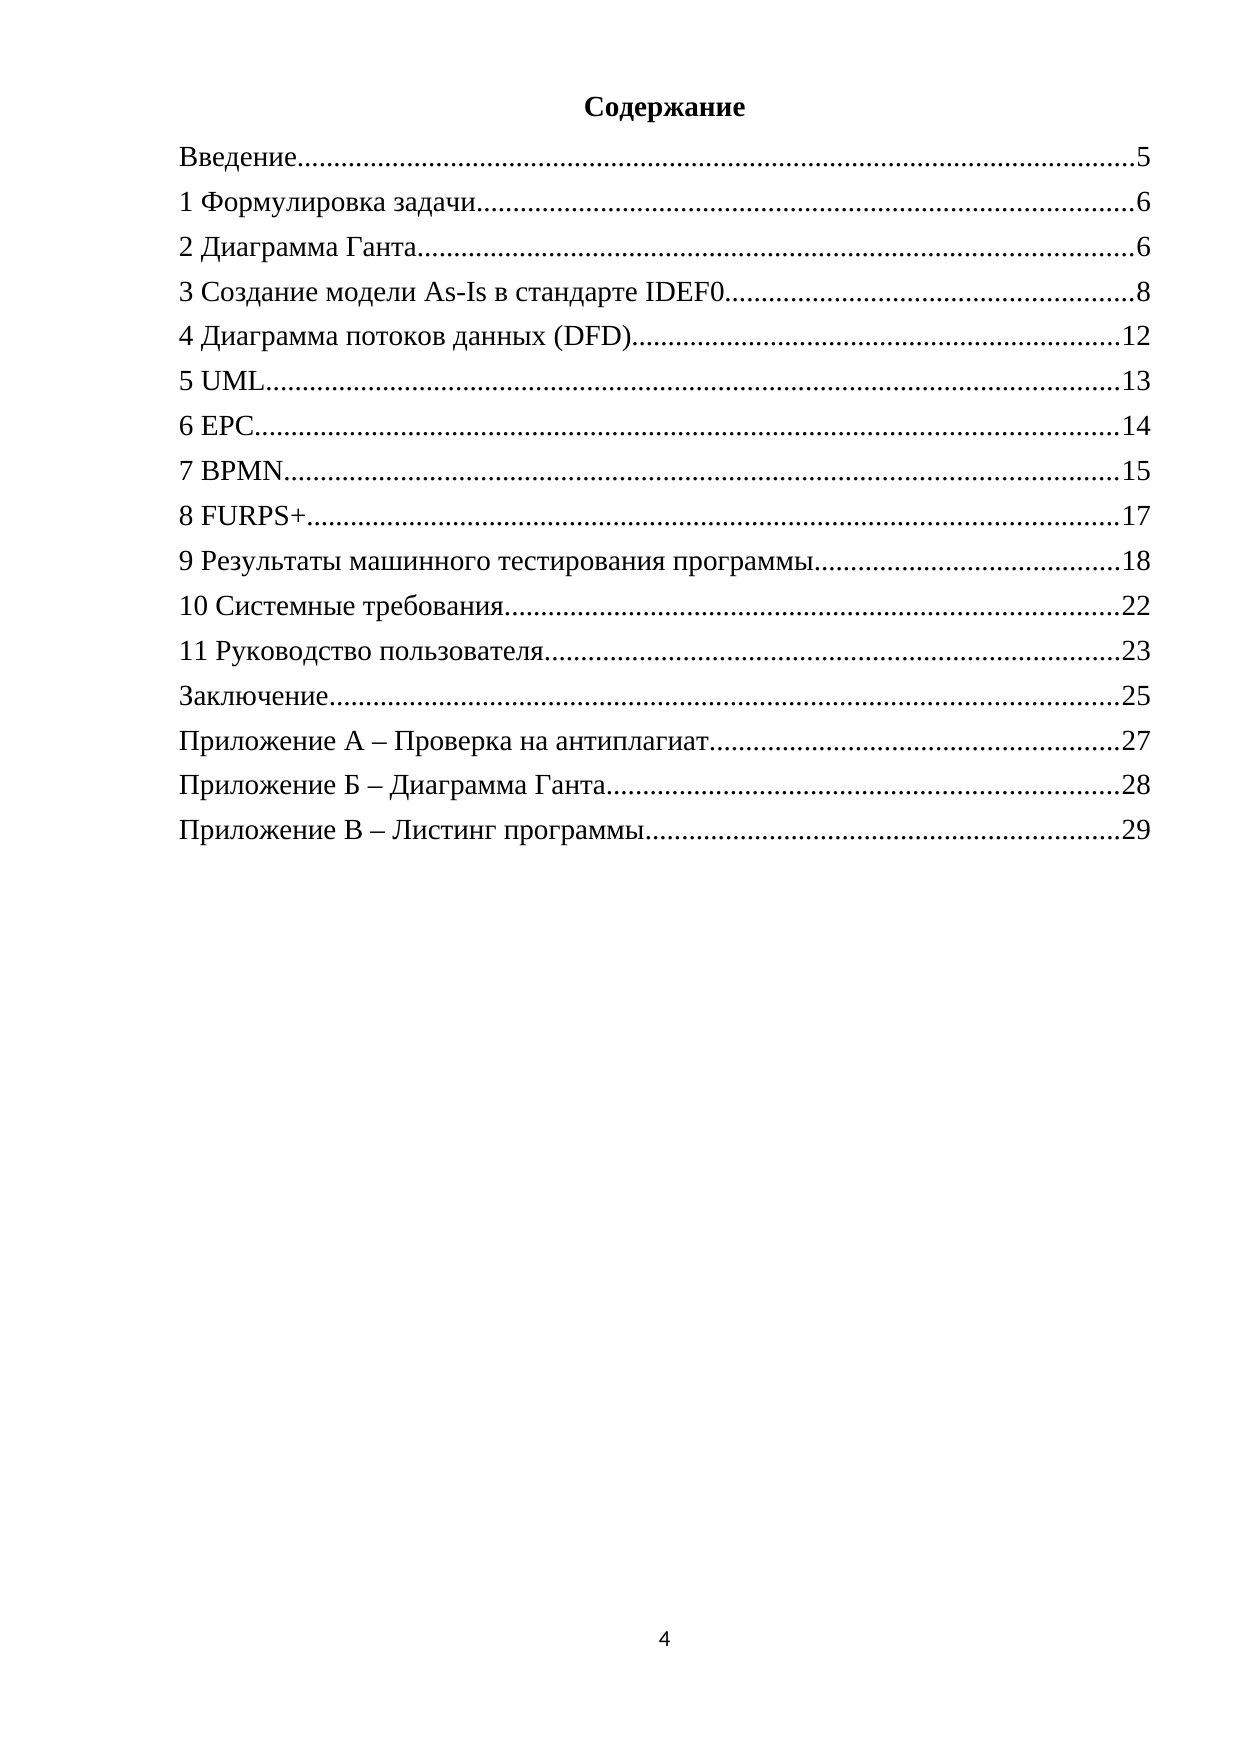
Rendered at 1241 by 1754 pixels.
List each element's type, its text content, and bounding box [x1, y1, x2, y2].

text Содержание [177, 89, 1152, 122]
